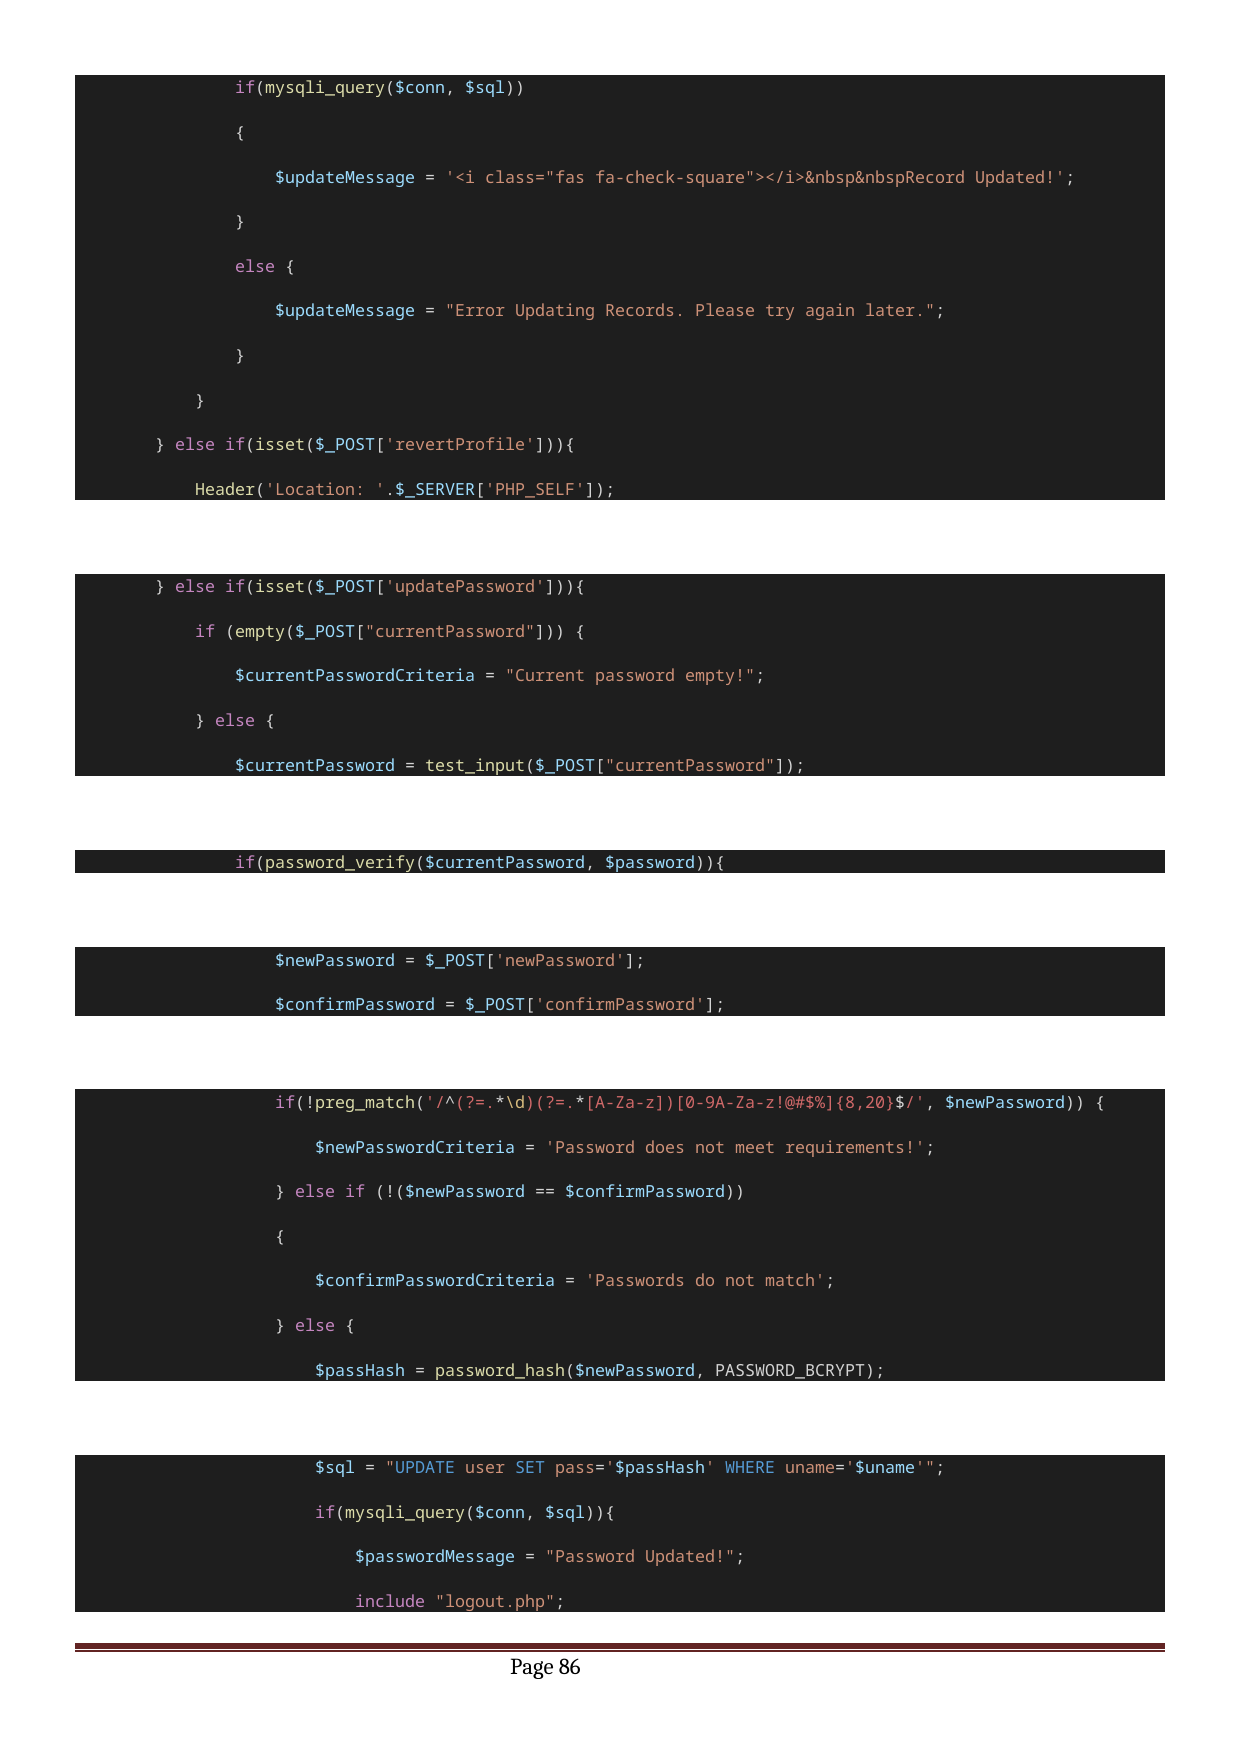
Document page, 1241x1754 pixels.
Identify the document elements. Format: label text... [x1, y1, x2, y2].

text $passwordMessage = "Password Updated!"; [75, 1544, 1165, 1568]
text $sql = "UPDATE user SET pass='$passHash' WHERE uname='$uname'"; [75, 1455, 1165, 1478]
text include "logout.php"; [75, 1588, 1165, 1612]
text } else if (!($newPassword == $confirmPassword)) [75, 1179, 1165, 1202]
text } [75, 342, 1165, 366]
text } else { [75, 1312, 1165, 1336]
text Header('Location: '.$_SERVER['PHP_SELF']); [75, 476, 1165, 500]
text $currentPasswordCriteria = "Current password empty!"; [75, 663, 1165, 687]
text $passHash = password_hash($newPassword, PASSWORD_BCRYPT); [75, 1357, 1165, 1381]
text } else if(isset($_POST['revertProfile'])){ [75, 432, 1165, 455]
text $currentPassword = test_input($_POST["currentPassword"]); [75, 752, 1165, 776]
text } else { [75, 708, 1165, 731]
text $updateMessage = "Error Updating Records. Please try again later."; [75, 298, 1165, 322]
text } else if(isset($_POST['updatePassword'])){ [75, 574, 1165, 598]
text if(mysqli_query($conn, $sql)){ [75, 1499, 1165, 1523]
text $newPasswordCriteria = 'Password does not meet requirements!'; [75, 1134, 1165, 1158]
text { [75, 1223, 1165, 1247]
text else { [75, 253, 1165, 277]
text } [75, 209, 1165, 232]
text if(mysqli_query($conn, $sql)) [75, 75, 1165, 99]
text { [75, 119, 1165, 143]
text if(!preg_match('/^(?=.*\d)(?=.*[A-Za-z])[0-9A-Za-z!@#$%]{8,20}$/', $newPassword)) { [75, 1089, 1165, 1113]
text $updateMessage = '<i class="fas fa-check-square"></i>&nbsp&nbspRecord Updated!'; [75, 164, 1165, 188]
text $confirmPasswordCriteria = 'Passwords do not match'; [75, 1268, 1165, 1292]
text $confirmPassword = $_POST['confirmPassword']; [75, 992, 1165, 1016]
text if(password_verify($currentPassword, $password)){ [75, 850, 1165, 873]
text if (empty($_POST["currentPassword"])) { [75, 618, 1165, 642]
text } [75, 387, 1165, 411]
text $newPassword = $_POST['newPassword']; [75, 947, 1165, 971]
